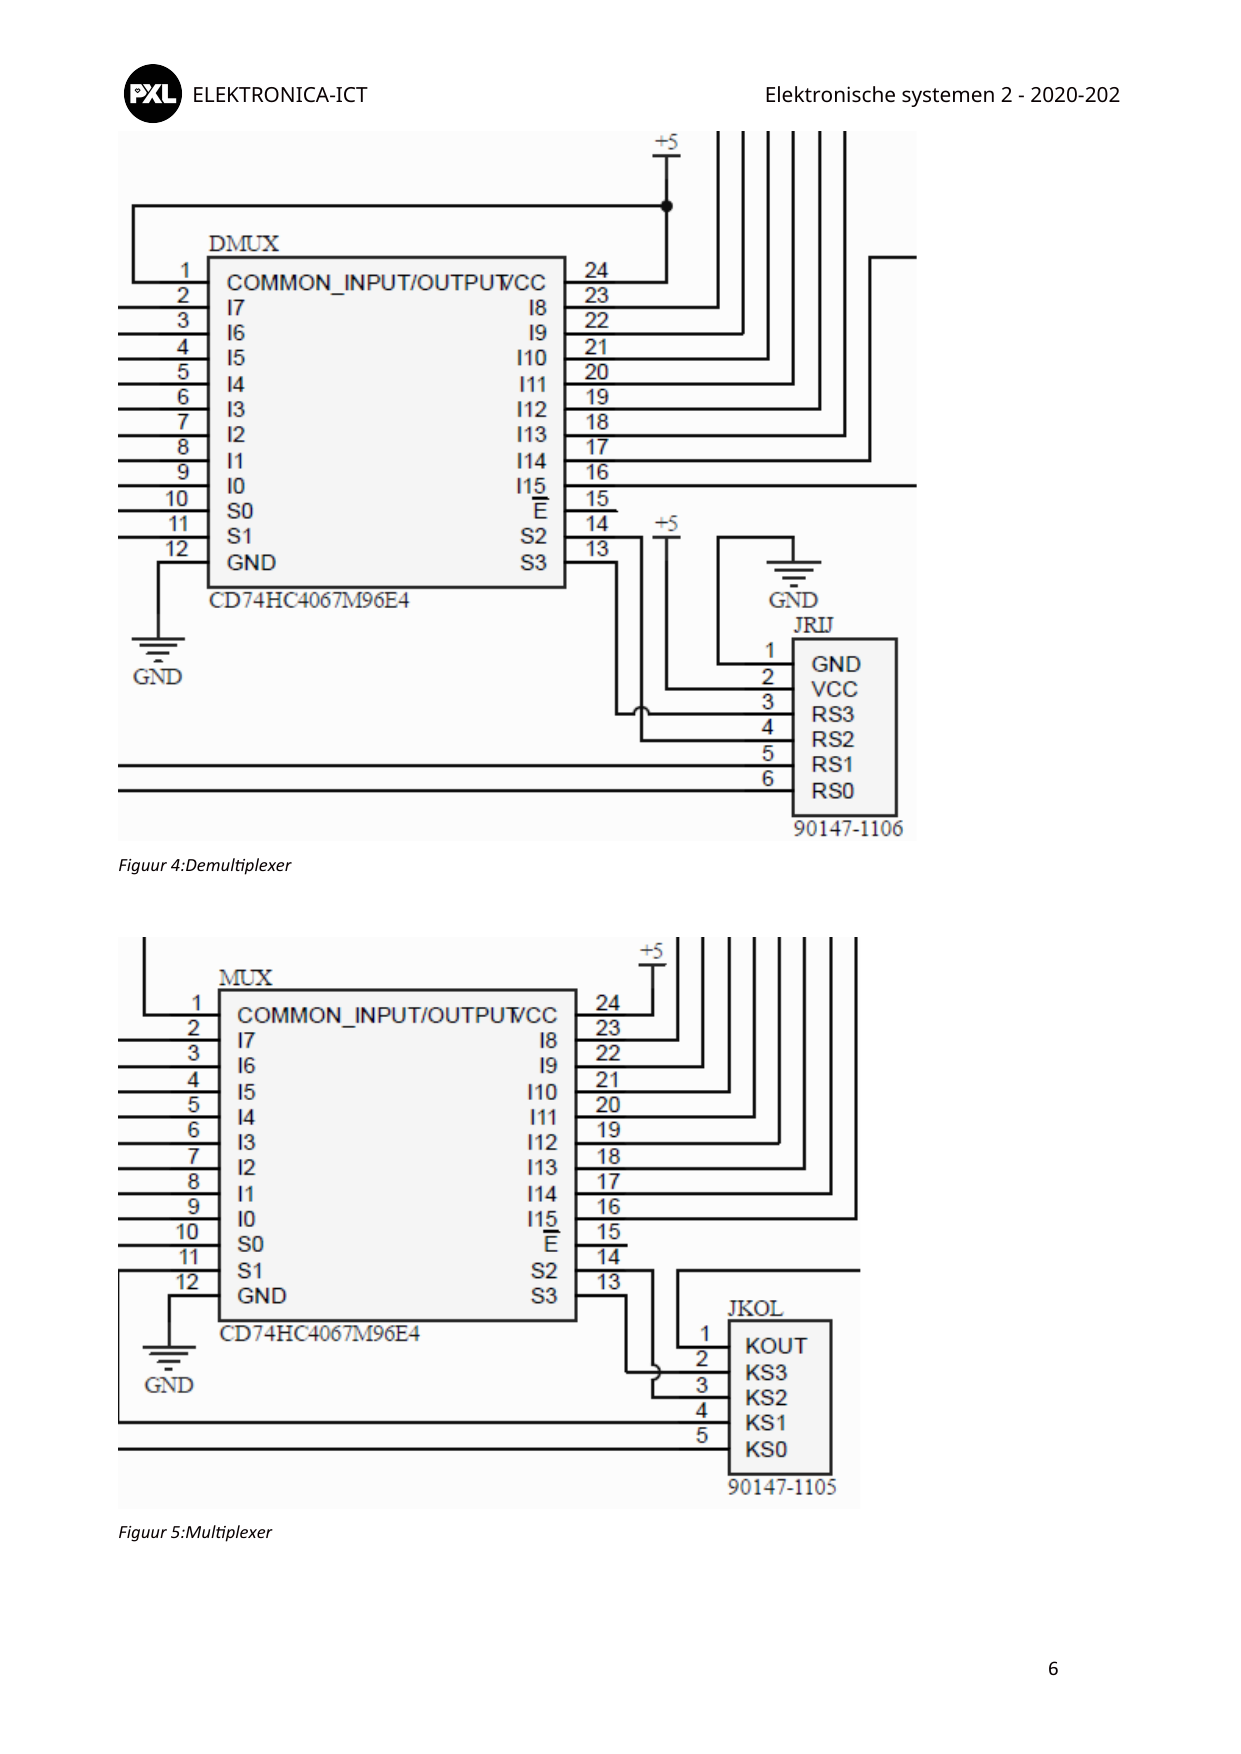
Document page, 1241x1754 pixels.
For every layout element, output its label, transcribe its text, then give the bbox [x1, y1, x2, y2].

picture [118, 59, 188, 129]
picture [118, 131, 917, 841]
picture [118, 937, 861, 1509]
text Figuur 4:Demultiplexer [118, 853, 1122, 876]
text Figuur 5:Multiplexer [118, 1521, 1122, 1544]
